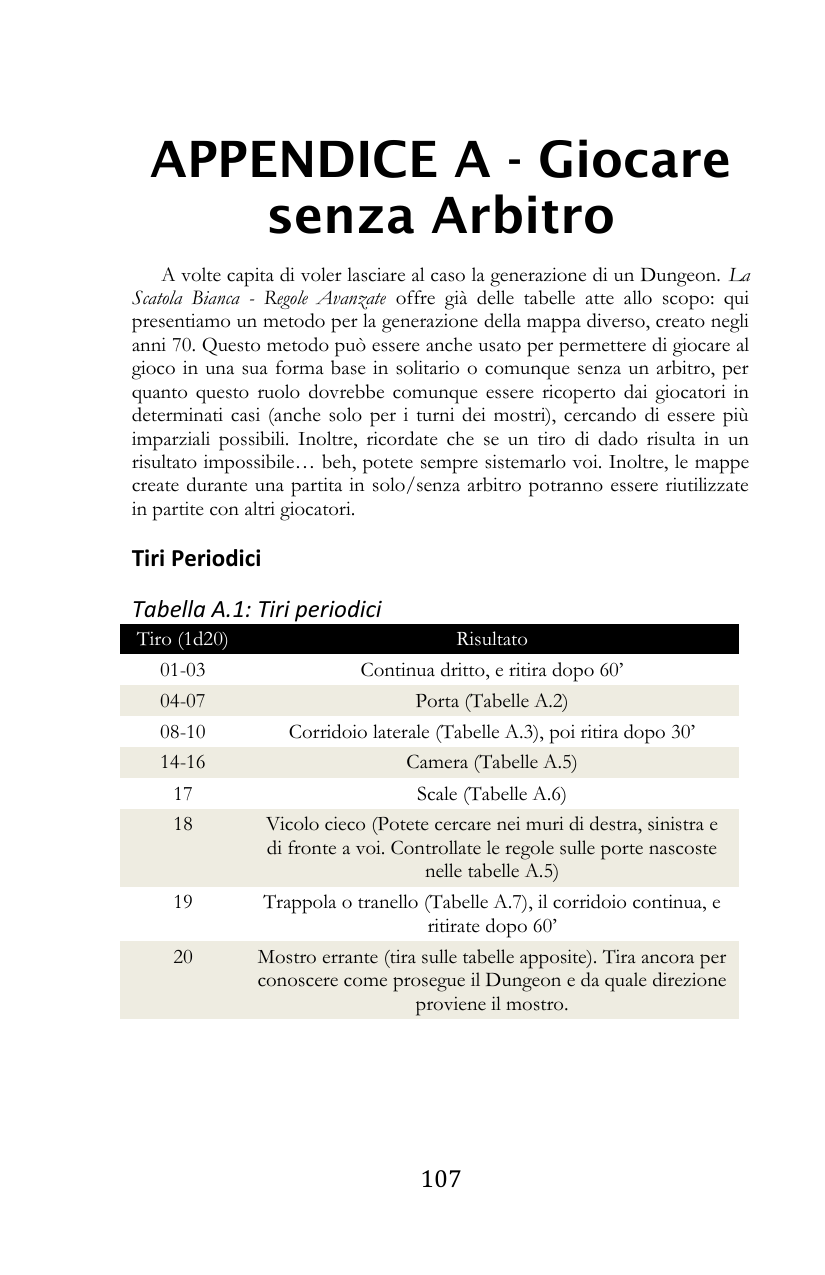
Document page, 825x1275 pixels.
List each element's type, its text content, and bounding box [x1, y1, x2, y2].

subtitle Tabella A.1: Tiri periodici [132, 593, 750, 623]
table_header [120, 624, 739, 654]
text A volte capita di voler lasciare al caso la generazione di un Dungeon. La Scatola Bianca - Regole Avanzate offre già delle tabelle atte allo scopo: qui presentiamo un metodo per la generazione della mappa diverso, creato negli anni 70. Questo metodo può essere anche usato per permettere di giocare al gioco in una sua forma base in solitario o comunque senza un arbitro, per quanto questo ruolo dovrebbe comunque essere ricoperto dai giocatori in determinati casi (anche solo per i turni dei mostri), cercando di essere più imparziali possibili. Inoltre, ricordate che se un tiro di dado risulta in un risultato impossibile… beh, potete sempre sistemarlo voi. Inoltre, le mappe create durante una partita in solo/senza arbitro potranno essere riutilizzate in partite con altri giocatori. [132, 263, 750, 521]
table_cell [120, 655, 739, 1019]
subtitle Tiri Periodici [132, 542, 750, 572]
subtitle APPENDICE A - Giocare senza Arbitro [132, 131, 750, 244]
